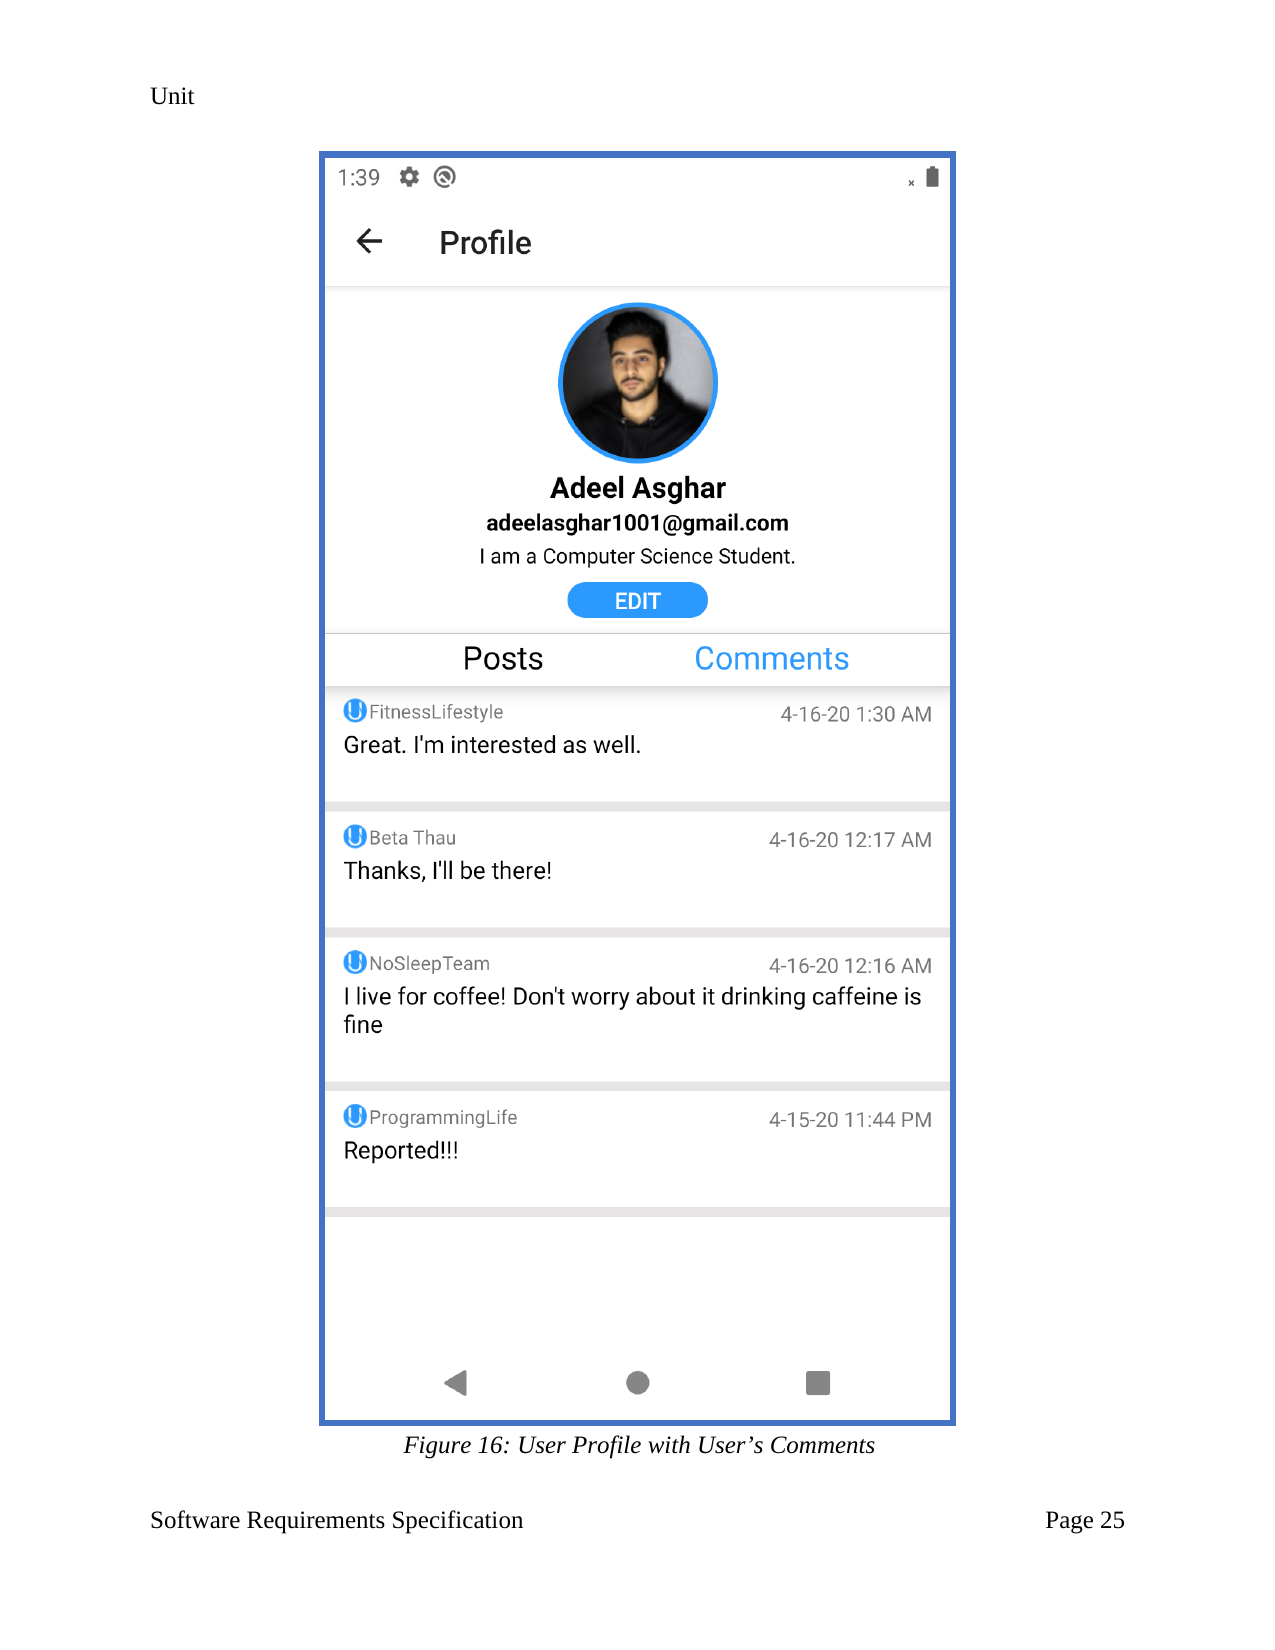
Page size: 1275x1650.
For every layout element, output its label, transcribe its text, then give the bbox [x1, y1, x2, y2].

picture [325, 158, 950, 1420]
